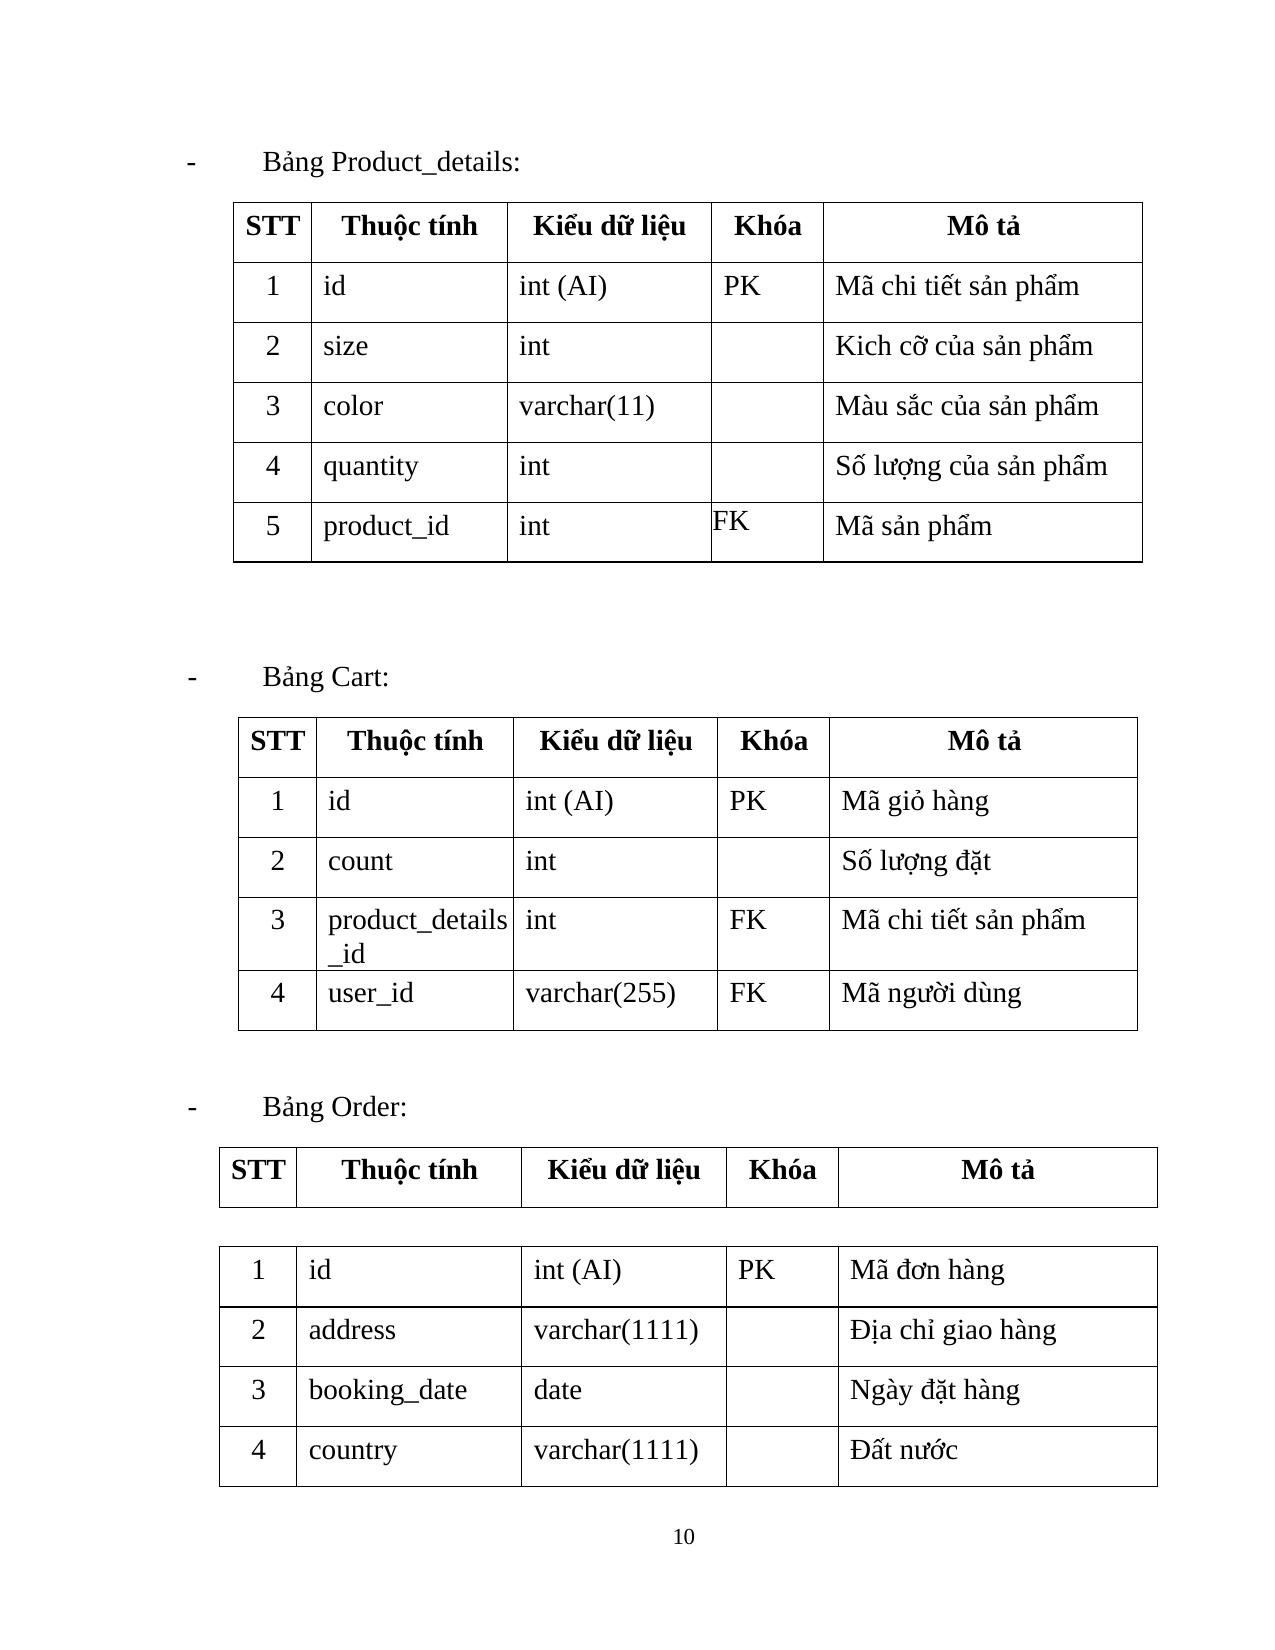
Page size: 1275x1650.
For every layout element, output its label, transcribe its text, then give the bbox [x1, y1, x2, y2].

table_cell [712, 323, 823, 382]
table_cell Mã chi tiết sản phẩm [824, 263, 1142, 322]
table_cell Màu sắc của sản phẩm [824, 383, 1142, 442]
table_cell id [317, 778, 513, 837]
table_cell PK [718, 778, 829, 837]
table_cell size [312, 323, 507, 382]
table_cell product_id [312, 503, 507, 561]
text - Bảng Order: [187, 1089, 1198, 1122]
table_header int (AI) [522, 1247, 726, 1306]
table_header Mã đơn hàng [839, 1247, 1157, 1306]
table_cell [727, 1427, 838, 1486]
table_cell 4 [239, 971, 316, 1029]
table_header Khóa [718, 718, 829, 777]
table_cell quantity [312, 443, 507, 502]
table_cell varchar(1111) [522, 1427, 726, 1486]
table_cell FK [718, 898, 829, 969]
table_header PK [727, 1247, 838, 1306]
table_cell int [514, 898, 717, 969]
table_cell 5 [234, 503, 311, 561]
table_header Kiểu dữ liệu [514, 718, 717, 777]
table_header Mô tả [824, 203, 1142, 262]
table_cell int [508, 323, 711, 382]
table_cell int [508, 443, 711, 502]
table_cell address [297, 1308, 521, 1366]
table_header Mô tả [830, 718, 1137, 777]
table_cell product_details_id [317, 898, 513, 969]
table_header Khóa [712, 203, 823, 262]
table_cell PK [712, 263, 823, 322]
table_cell varchar(1111) [522, 1308, 726, 1366]
table_header Khóa [727, 1148, 838, 1207]
table_cell FK [712, 503, 823, 561]
table_cell Mã sản phẩm [824, 503, 1142, 561]
table_cell 2 [220, 1308, 296, 1366]
table_cell Mã người dùng [830, 971, 1137, 1029]
table_cell [712, 383, 823, 442]
list Bảng Product_details: [186, 144, 1198, 177]
table_cell 3 [234, 383, 311, 442]
table_header 1 [220, 1247, 296, 1306]
table_cell Số lượng của sản phẩm [824, 443, 1142, 502]
table_cell id [312, 263, 507, 322]
table_header Thuộc tính [312, 203, 507, 262]
table_header id [297, 1247, 521, 1306]
table_header Mô tả [839, 1148, 1157, 1207]
table_cell Mã giỏ hàng [830, 778, 1137, 837]
table_cell int (AI) [514, 778, 717, 837]
table_header STT [239, 718, 316, 777]
table_cell Đất nước [839, 1427, 1157, 1486]
table_cell booking_date [297, 1367, 521, 1426]
table_cell [712, 443, 823, 502]
table_header STT [220, 1148, 296, 1207]
table_cell [727, 1367, 838, 1426]
table_cell varchar(11) [508, 383, 711, 442]
table_cell int [508, 503, 711, 561]
table_header STT [234, 203, 311, 262]
table_cell int [514, 838, 717, 897]
table_header Kiểu dữ liệu [522, 1148, 726, 1207]
table_header Thuộc tính [297, 1148, 521, 1207]
table_cell 1 [234, 263, 311, 322]
table_cell FK [718, 971, 829, 1029]
table_cell 1 [239, 778, 316, 837]
table_cell 3 [239, 898, 316, 969]
table_cell Ngày đặt hàng [839, 1367, 1157, 1426]
table_cell 2 [234, 323, 311, 382]
table_cell varchar(255) [514, 971, 717, 1029]
table_cell Mã chi tiết sản phẩm [830, 898, 1137, 969]
table_cell country [297, 1427, 521, 1486]
table_cell int (AI) [508, 263, 711, 322]
table_cell Địa chỉ giao hàng [839, 1308, 1157, 1366]
table_cell 4 [234, 443, 311, 502]
table_cell count [317, 838, 513, 897]
table_cell user_id [317, 971, 513, 1029]
table_cell [727, 1308, 838, 1366]
table_cell date [522, 1367, 726, 1426]
table_cell [718, 838, 829, 897]
table_cell 4 [220, 1427, 296, 1486]
table_cell 2 [239, 838, 316, 897]
table_header Kiểu dữ liệu [508, 203, 711, 262]
table_cell color [312, 383, 507, 442]
table_header Thuộc tính [317, 718, 513, 777]
table_cell Kich cỡ của sản phẩm [824, 323, 1142, 382]
table_cell Số lượng đặt [830, 838, 1137, 897]
table_cell 3 [220, 1367, 296, 1426]
text - Bảng Cart: [187, 659, 1198, 693]
